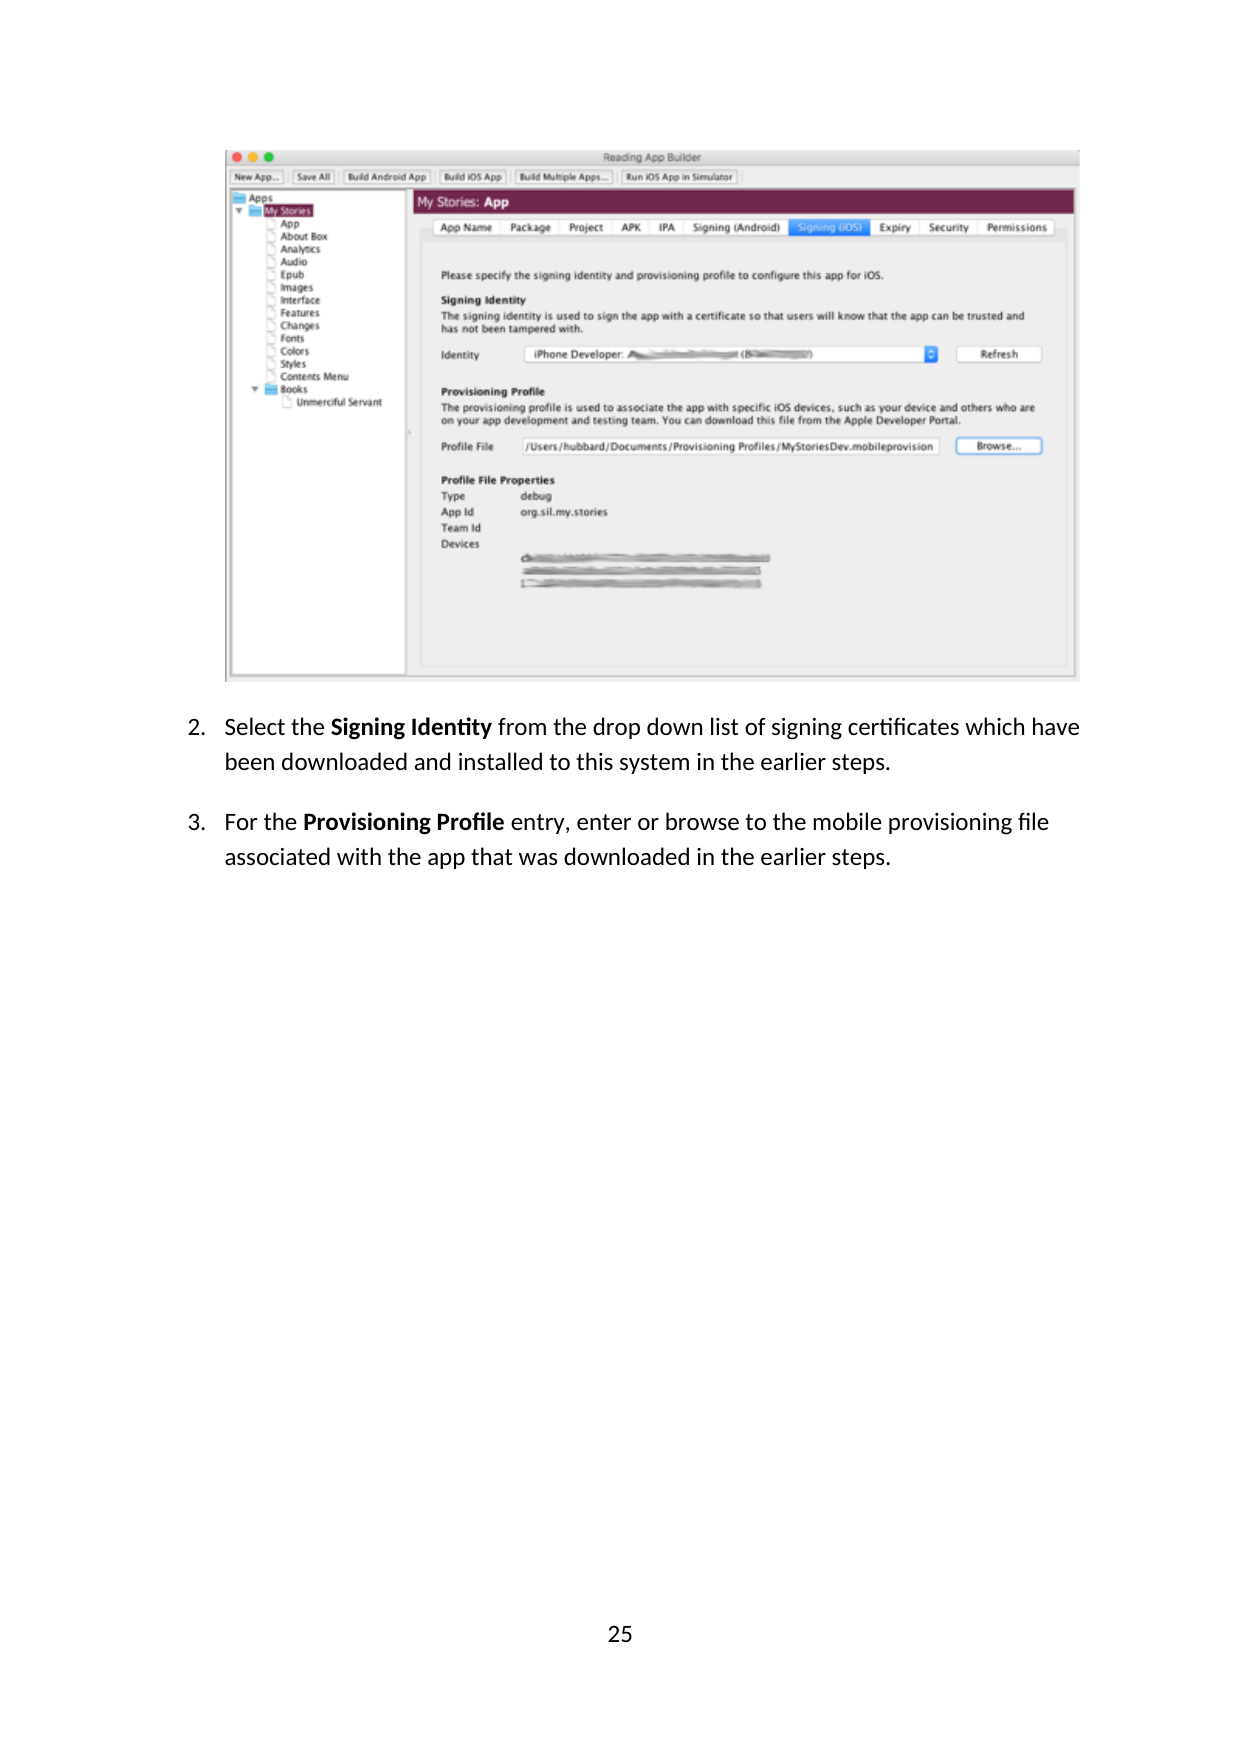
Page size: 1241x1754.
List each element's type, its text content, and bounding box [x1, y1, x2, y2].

list For the Provisioning Profile entry, enter or browse to the mobile provisioning file associated with the app that was downloaded in the earlier steps. [187, 806, 1090, 906]
picture [225, 150, 1080, 682]
list Select the Signing Identity from the drop down list of signing certificates which have been downloaded and installed to this system in the earlier steps. [187, 711, 1090, 776]
